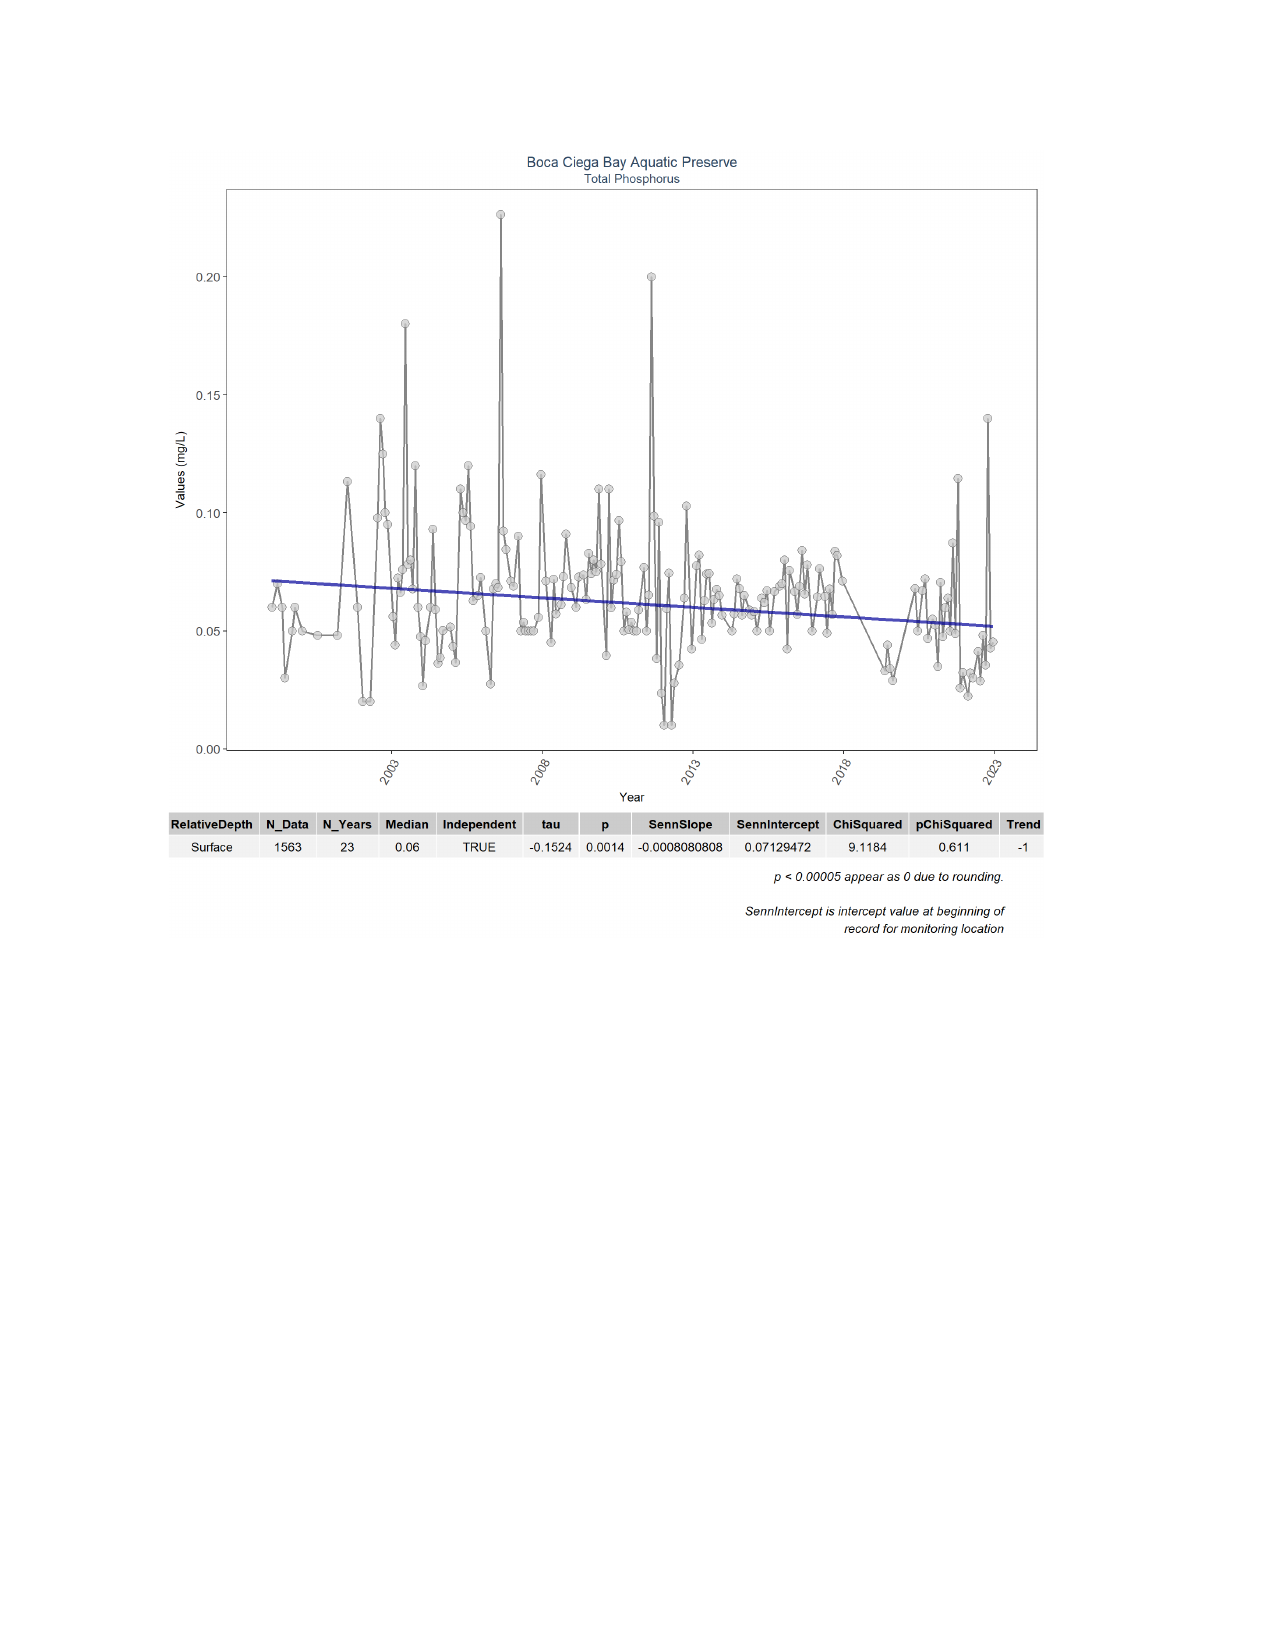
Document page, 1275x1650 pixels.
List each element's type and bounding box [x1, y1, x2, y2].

picture [168, 150, 1044, 938]
